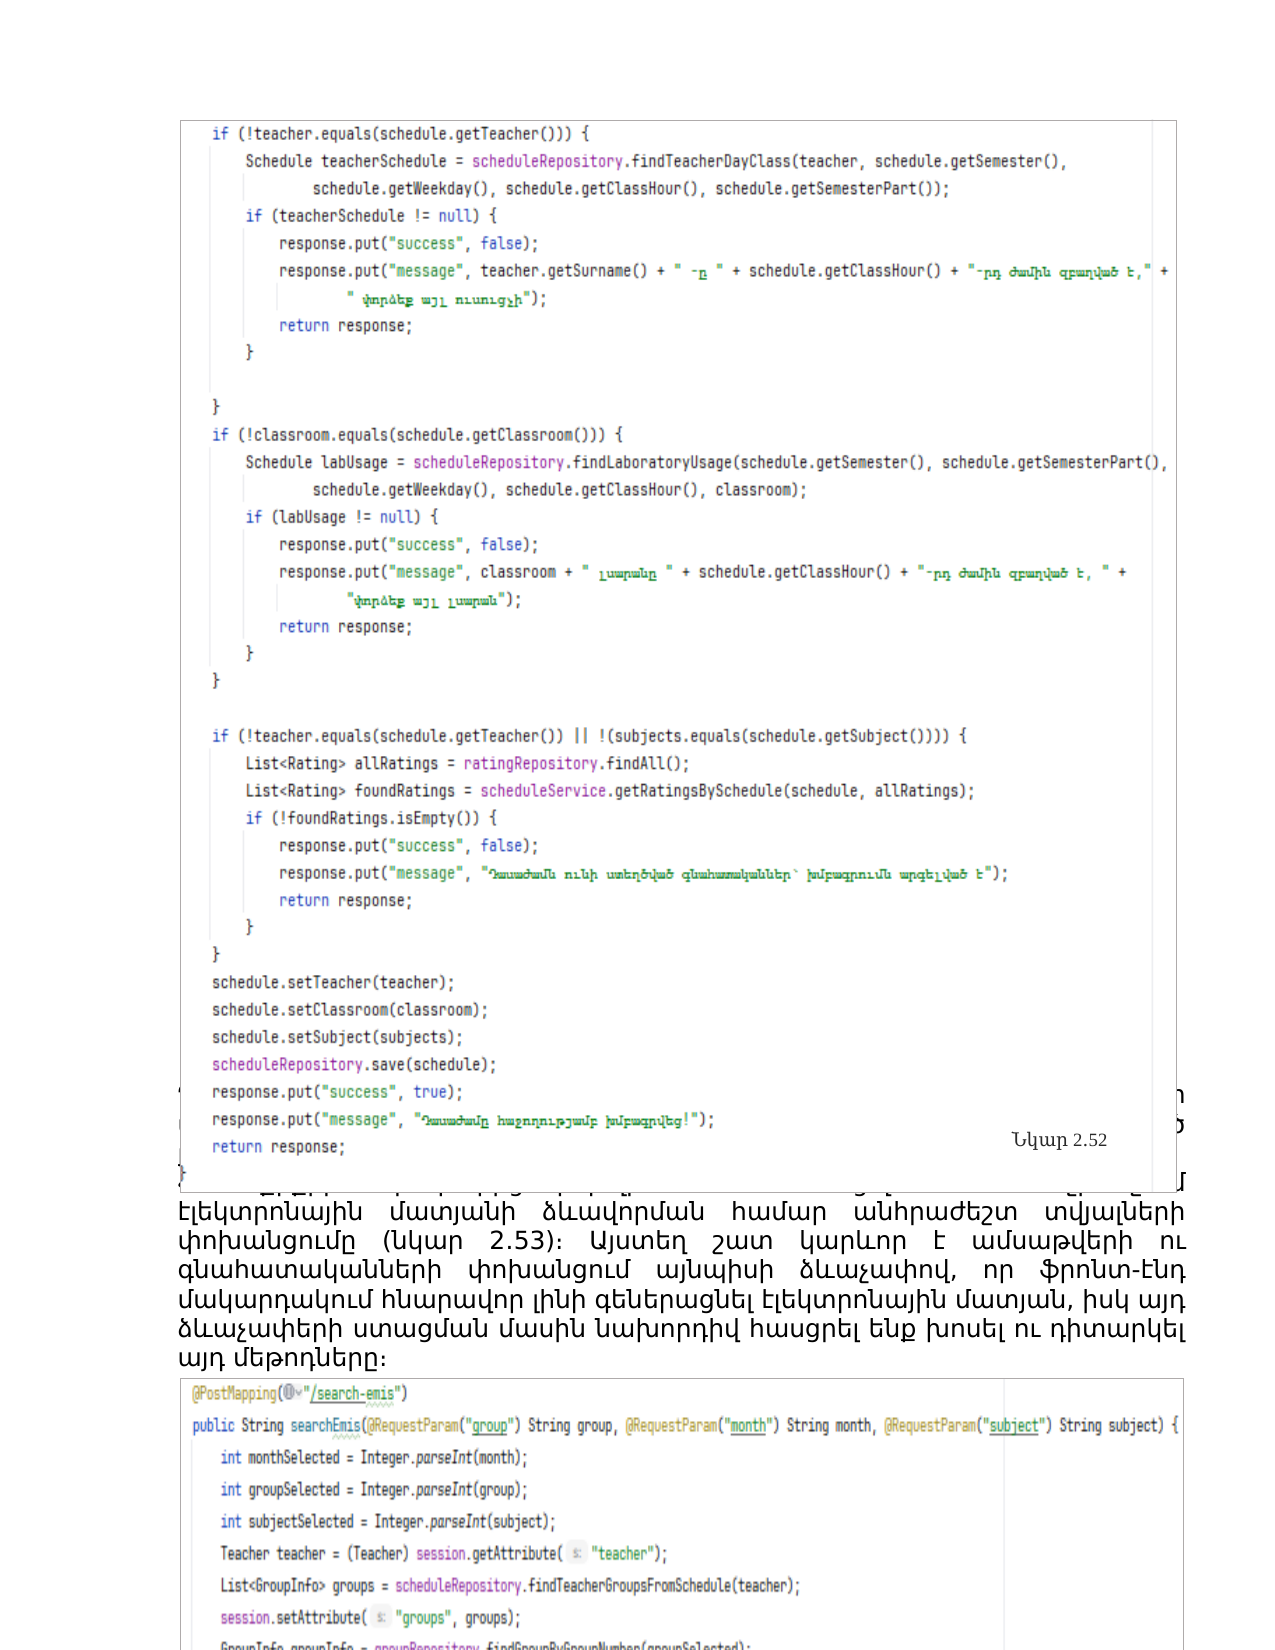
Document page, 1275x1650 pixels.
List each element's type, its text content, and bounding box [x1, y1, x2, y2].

picture [181, 1379, 1183, 1650]
picture [181, 121, 1176, 1192]
text Հետաքրքիր մեթոդներից կարելի է աձանձնանցել նաև ուսուչի էջում էլեկտրոնային մատյանի ձևավորման համար անհրաժեշտ տվյալների փոխանցումը (նկար 2․53)։ Այստեղ շատ կարևոր է ամսաթվերի ու գնահատականների փոխանցում այնպիսի ձևաչափով, որ ֆրոնտ-էնդ մակարդակում հնարավոր լինի գեներացնել էլեկտրոնային մատյան, իսկ այդ ձևաչափերի ստացման մասին նախորդիվ հասցրել ենք խոսել ու դիտարկել այդ մեթոդները։ [177, 1168, 1186, 1372]
